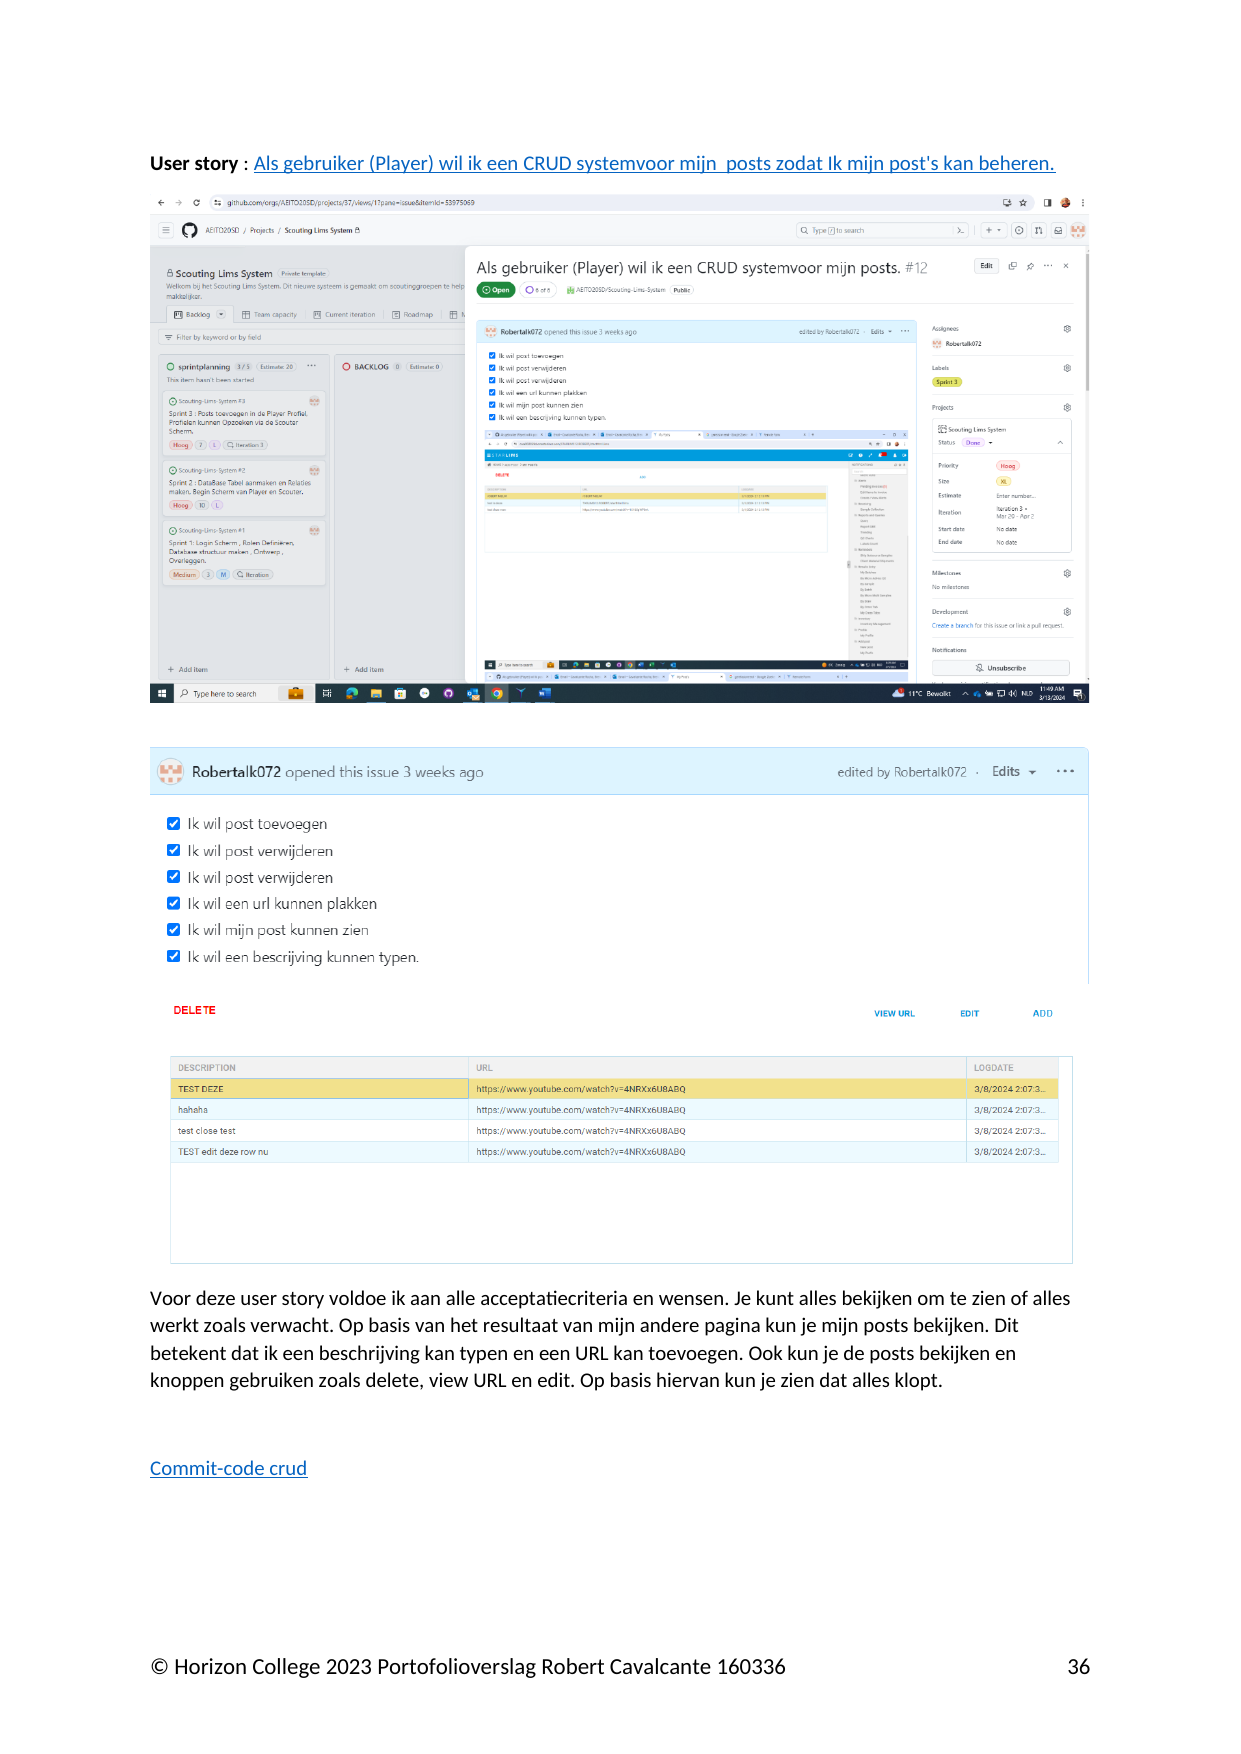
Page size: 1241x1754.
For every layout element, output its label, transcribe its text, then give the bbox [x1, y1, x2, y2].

text Voor deze user story voldoe ik aan alle acceptatiecriteria en wensen. Je kunt alles bekijken om te zien of alles werkt zoals verwacht. Op basis van het resultaat van mijn andere pagina kun je mijn posts bekijken. Dit betekent dat ik een beschrijving kan typen en een URL kan toevoegen. Ook kun je de posts bekijken en knoppen gebruiken zoals delete, view URL en edit. Op basis hiervan kun je zien dat alles klopt. [150, 1285, 1090, 1393]
picture [150, 985, 1090, 1267]
text User story : Als gebruiker (Player) wil ik een CRUD systemvoor mijn posts zodat Ik mijn post's kan beheren. [150, 150, 1090, 175]
picture [150, 721, 1091, 984]
text Commit-code crud [150, 1455, 1090, 1481]
picture [150, 194, 1090, 703]
